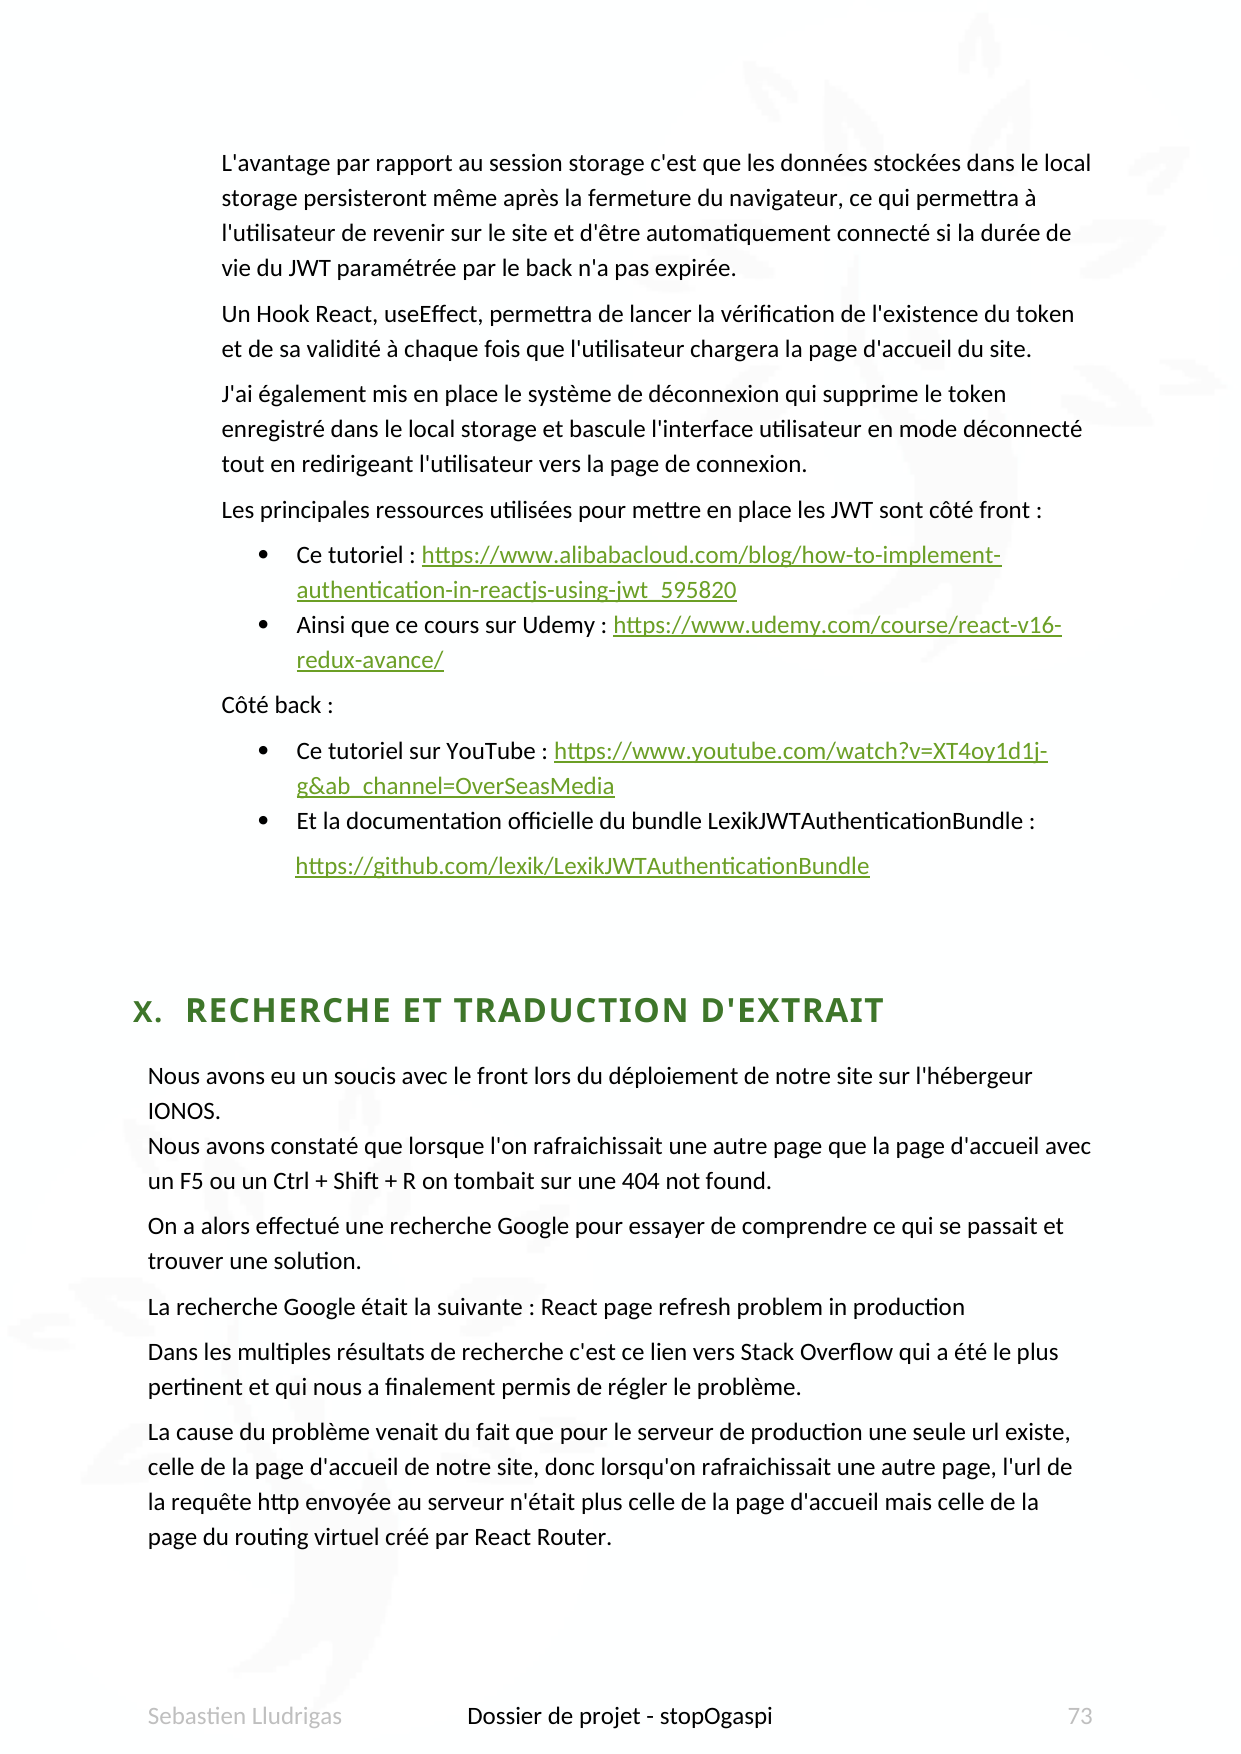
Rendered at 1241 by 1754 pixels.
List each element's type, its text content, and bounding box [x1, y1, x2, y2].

subtitle recherche et traduction d'extrait [148, 987, 1093, 1032]
text https://github.com/lexik/LexikJWTAuthenticationBundle [221, 851, 1093, 881]
text J'ai également mis en place le système de déconnexion qui supprime le token enregistré dans le local storage et bascule l'interface utilisateur en mode déconnecté tout en redirigeant l'utilisateur vers la page de connexion. [221, 378, 1093, 479]
text Nous avons eu un soucis avec le front lors du déploiement de notre site sur l'hébergeur IONOS. Nous avons constaté que lorsque l'on rafraichissait une autre page que la page d'accueil avec un F5 ou un Ctrl + Shift + R on tombait sur une 404 not found. [148, 1060, 1093, 1195]
text La cause du problème venait du fait que pour le serveur de production une seule url existe, celle de la page d'accueil de notre site, donc lorsqu'on rafraichissait une autre page, l'url de la requête http envoyée au serveur n'était plus celle de la page d'accueil mais celle de la page du routing virtuel créé par React Router. [148, 1416, 1093, 1552]
list Et la documentation officielle du bundle LexikJWTAuthenticationBundle : [259, 805, 1093, 836]
text Un Hook React, useEffect, permettra de lancer la vérification de l'existence du token et de sa validité à chaque fois que l'utilisateur chargera la page d'accueil du site. [221, 298, 1093, 363]
text La recherche Google était la suivante : React page refresh problem in production [148, 1291, 1093, 1321]
text L'avantage par rapport au session storage c'est que les données stockées dans le local storage persisteront même après la fermeture du navigateur, ce qui permettra à l'utilisateur de revenir sur le site et d'être automatiquement connecté si la durée de vie du JWT paramétrée par le back n'a pas expirée. [221, 148, 1093, 283]
text Côté back : [221, 690, 1093, 720]
text Dans les multiples résultats de recherche c'est ce lien vers Stack Overflow qui a été le plus pertinent et qui nous a finalement permis de régler le problème. [148, 1336, 1093, 1402]
list Ce tutoriel sur YouTube : https://www.youtube.com/watch?v=XT4oy1d1j-g&ab_channel=OverSeasMedia [259, 735, 1093, 801]
text Les principales ressources utilisées pour mettre en place les JWT sont côté front : [221, 494, 1093, 524]
list Ainsi que ce cours sur Udemy : https://www.udemy.com/course/react-v16-redux-avance/ [259, 609, 1093, 675]
text On a alors effectué une recherche Google pour essayer de comprendre ce qui se passait et trouver une solution. [148, 1210, 1093, 1276]
list Ce tutoriel : https://www.alibabacloud.com/blog/how-to-implement-authentication-in-reactjs-using-jwt_595820 [259, 539, 1093, 605]
